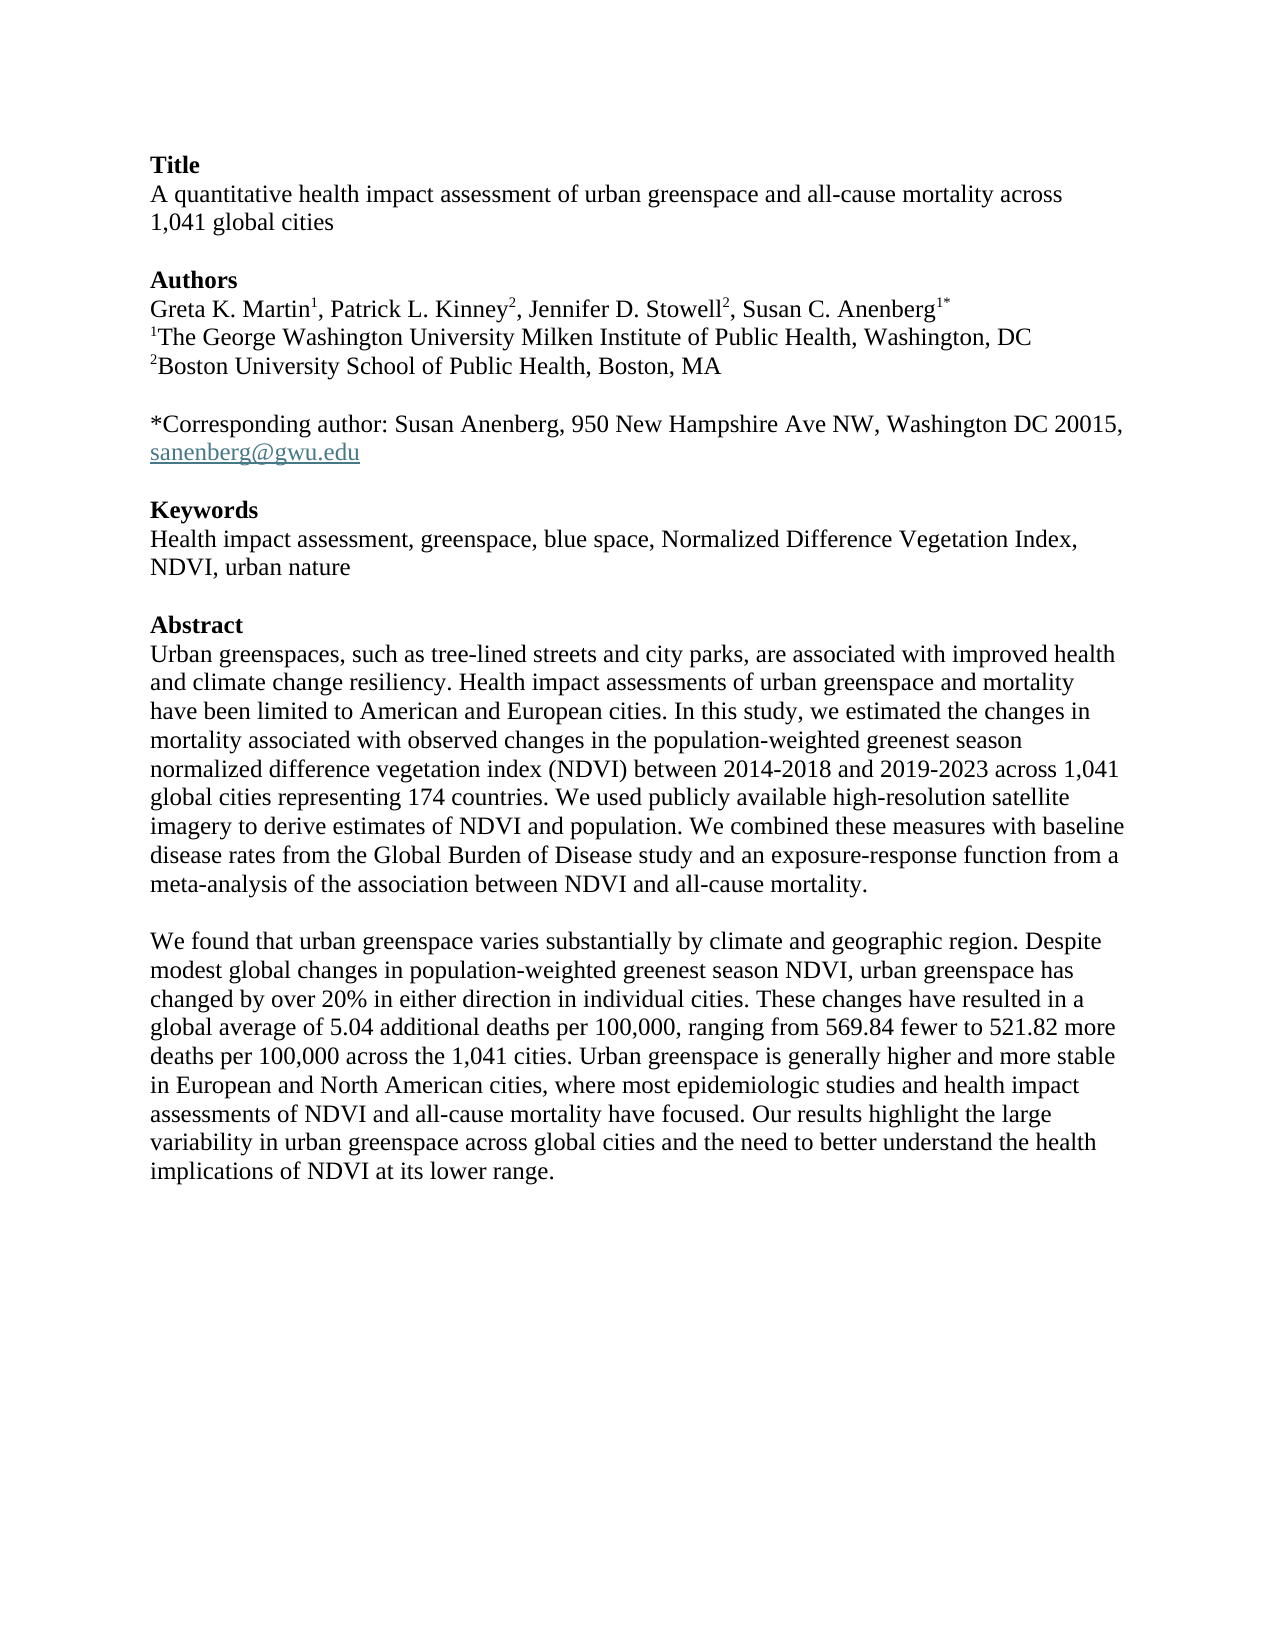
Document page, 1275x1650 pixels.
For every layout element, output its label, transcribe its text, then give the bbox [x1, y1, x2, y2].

text 1The George Washington University Milken Institute of Public Health, Washington, DC [150, 322, 1125, 351]
text Health impact assessment, greenspace, blue space, Normalized Difference Vegetation Index, NDVI, urban nature [150, 524, 1125, 581]
text Authors [150, 265, 1125, 294]
text Title [150, 150, 1125, 179]
text We found that urban greenspace varies substantially by climate and geographic region. Despite modest global changes in population-weighted greenest season NDVI, urban greenspace has changed by over 20% in either direction in individual cities. These changes have resulted in a global average of 5.04 additional deaths per 100,000, ranging from 569.84 fewer to 521.82 more deaths per 100,000 across the 1,041 cities. Urban greenspace is generally higher and more stable in European and North American cities, where most epidemiologic studies and health impact assessments of NDVI and all-cause mortality have focused. Our results highlight the large variability in urban greenspace across global cities and the need to better understand the health implications of NDVI at its lower range. [150, 926, 1125, 1185]
text 2Boston University School of Public Health, Boston, MA [150, 351, 1125, 380]
text Keywords [150, 495, 1125, 524]
text *Corresponding author: Susan Anenberg, 950 New Hampshire Ave NW, Washington DC 20015, sanenberg@gwu.edu [150, 409, 1125, 466]
text A quantitative health impact assessment of urban greenspace and all-cause mortality across 1,041 global cities [150, 179, 1125, 236]
text Abstract [150, 610, 1125, 639]
text Greta K. Martin1, Patrick L. Kinney2, Jennifer D. Stowell2, Susan C. Anenberg1* [150, 294, 1125, 322]
text Urban greenspaces, such as tree-lined streets and city parks, are associated with improved health and climate change resiliency. Health impact assessments of urban greenspace and mortality have been limited to American and European cities. In this study, we estimated the changes in mortality associated with observed changes in the population-weighted greenest season normalized difference vegetation index (NDVI) between 2014-2018 and 2019-2023 across 1,041 global cities representing 174 countries. We used publicly available high-resolution satellite imagery to derive estimates of NDVI and population. We combined these measures with baseline disease rates from the Global Burden of Disease study and an exposure-response function from a meta-analysis of the association between NDVI and all-cause mortality. [150, 639, 1125, 897]
